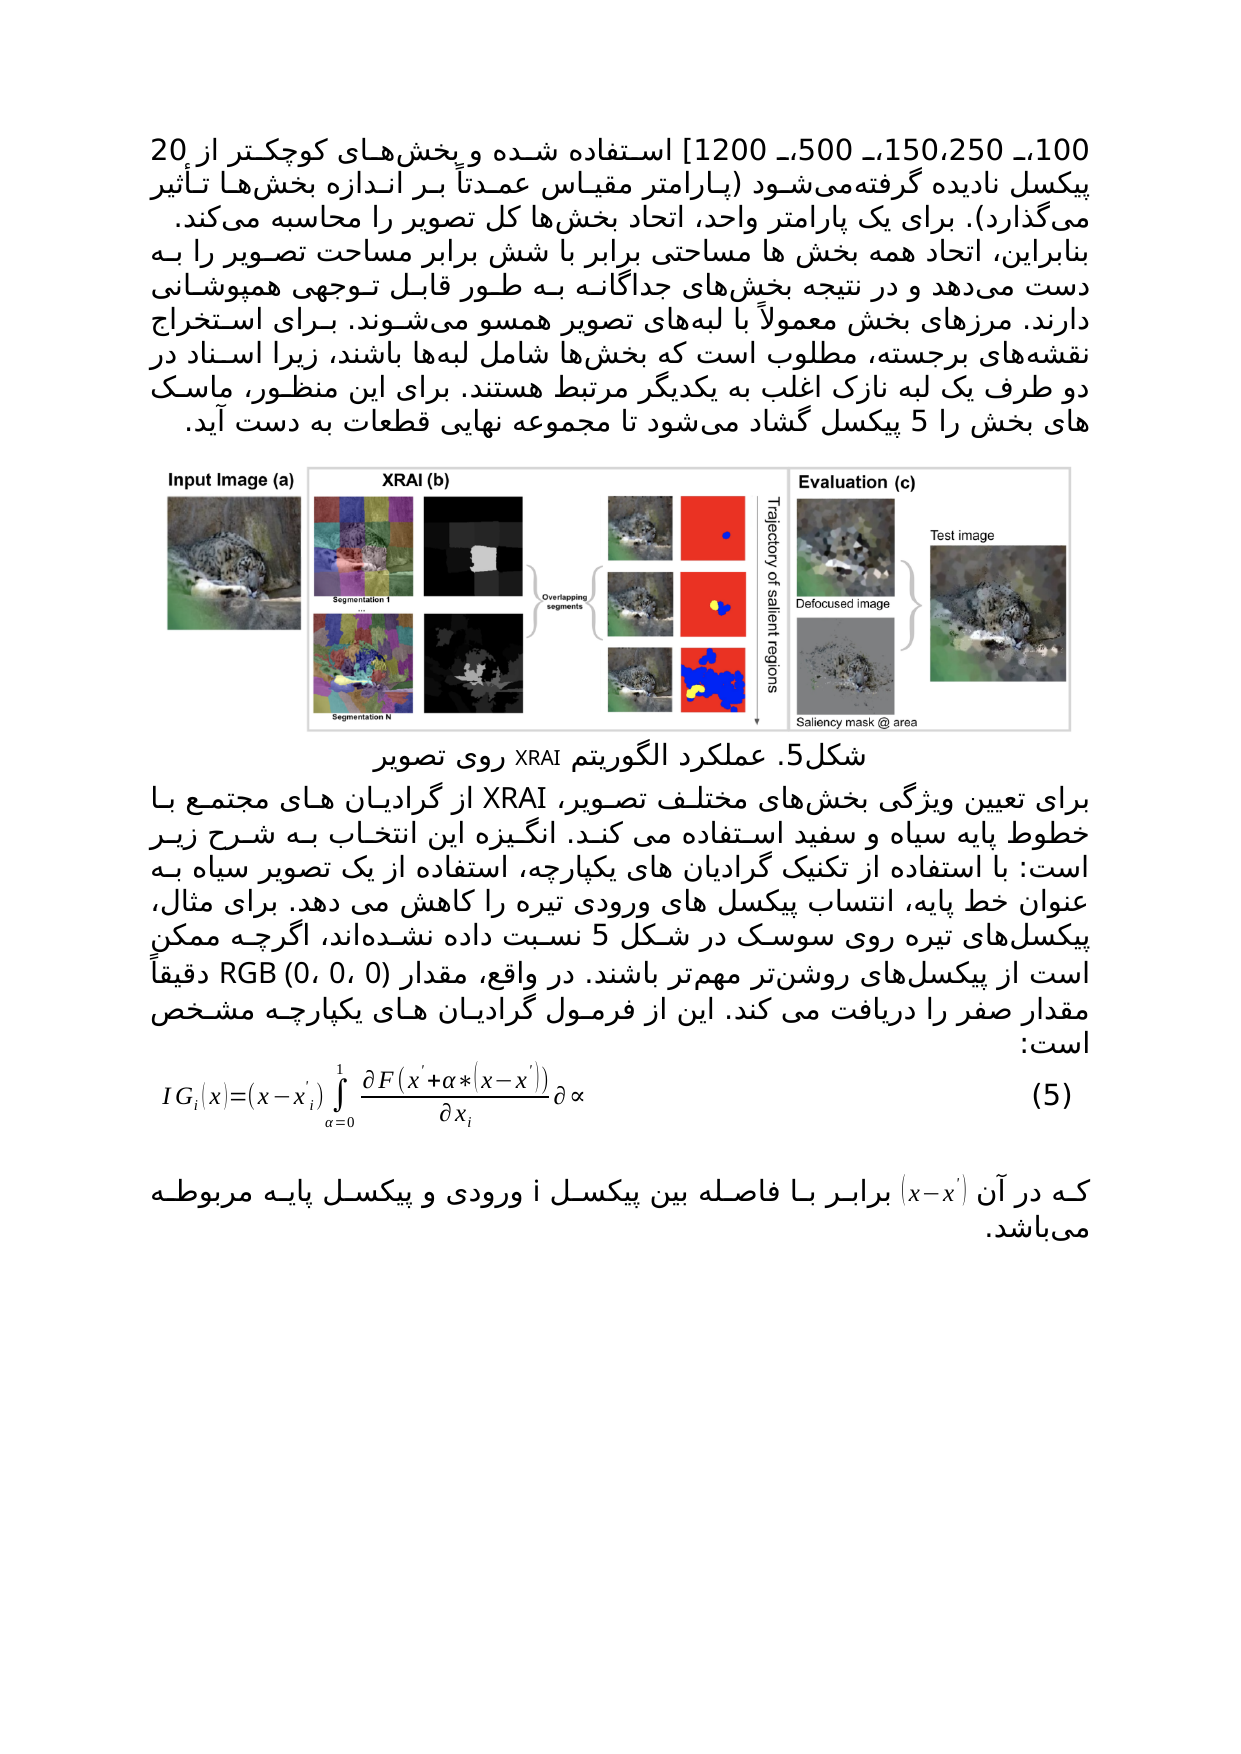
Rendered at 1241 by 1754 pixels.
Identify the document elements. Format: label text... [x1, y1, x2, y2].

text بنابراین، اتحاد همه بخش ها مساحتی برابر با شش برابر مساحت تصویر را به دست می‌دهد و در نتیجه بخش‌های جداگانه به طور قابل توجهی همپوشانی دارند. مرزهای بخش معمولاً با لبه‌های تصویر همسو می‌شوند. برای استخراج نقشه‌های برجسته، مطلوب است که بخش‌ها شامل لبه‌ها باشند، زیرا اسناد در دو طرف یک لبه نازک اغلب به یکدیگر مرتبط هستند. برای این منظور، ماسک های بخش را 5 پیکسل گشاد می‌شود تا مجموعه نهایی قطعات به دست آید. [150, 235, 1090, 438]
picture [150, 438, 1090, 739]
text که در آن برابر با فاصله بین پیکسل i ورودی و پیکسل پایه مربوطه می‌باشد. [150, 1171, 1090, 1244]
text برای تعیین ویژگی بخش‌های مختلف تصویر، XRAI از گرادیان های مجتمع با خطوط پایه سیاه و سفید استفاده می کند. انگیزه این انتخاب به شرح زیر است: با استفاده از تکنیک گرادیان های یکپارچه، استفاده از یک تصویر سیاه به عنوان خط پایه، انتساب پیکسل های ورودی تیره را کاهش می دهد. برای مثال، پیکسل‌های تیره روی سوسک در شکل 5 نسبت داده نشده‌اند، اگرچه ممکن است از پیکسل‌های روشن‌تر مهم‌تر باشند. در واقع، مقدار RGB (0، 0، 0) دقیقاً مقدار صفر را دریافت می کند. این از فرمول گرادیان های یکپارچه مشخص است: [150, 777, 1090, 1060]
table_header (5) [986, 1060, 1084, 1131]
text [150, 133, 1090, 235]
table_header [150, 1060, 986, 1131]
text شکل5. عملکرد الگوریتم XRAI روی تصویر [150, 739, 1090, 772]
